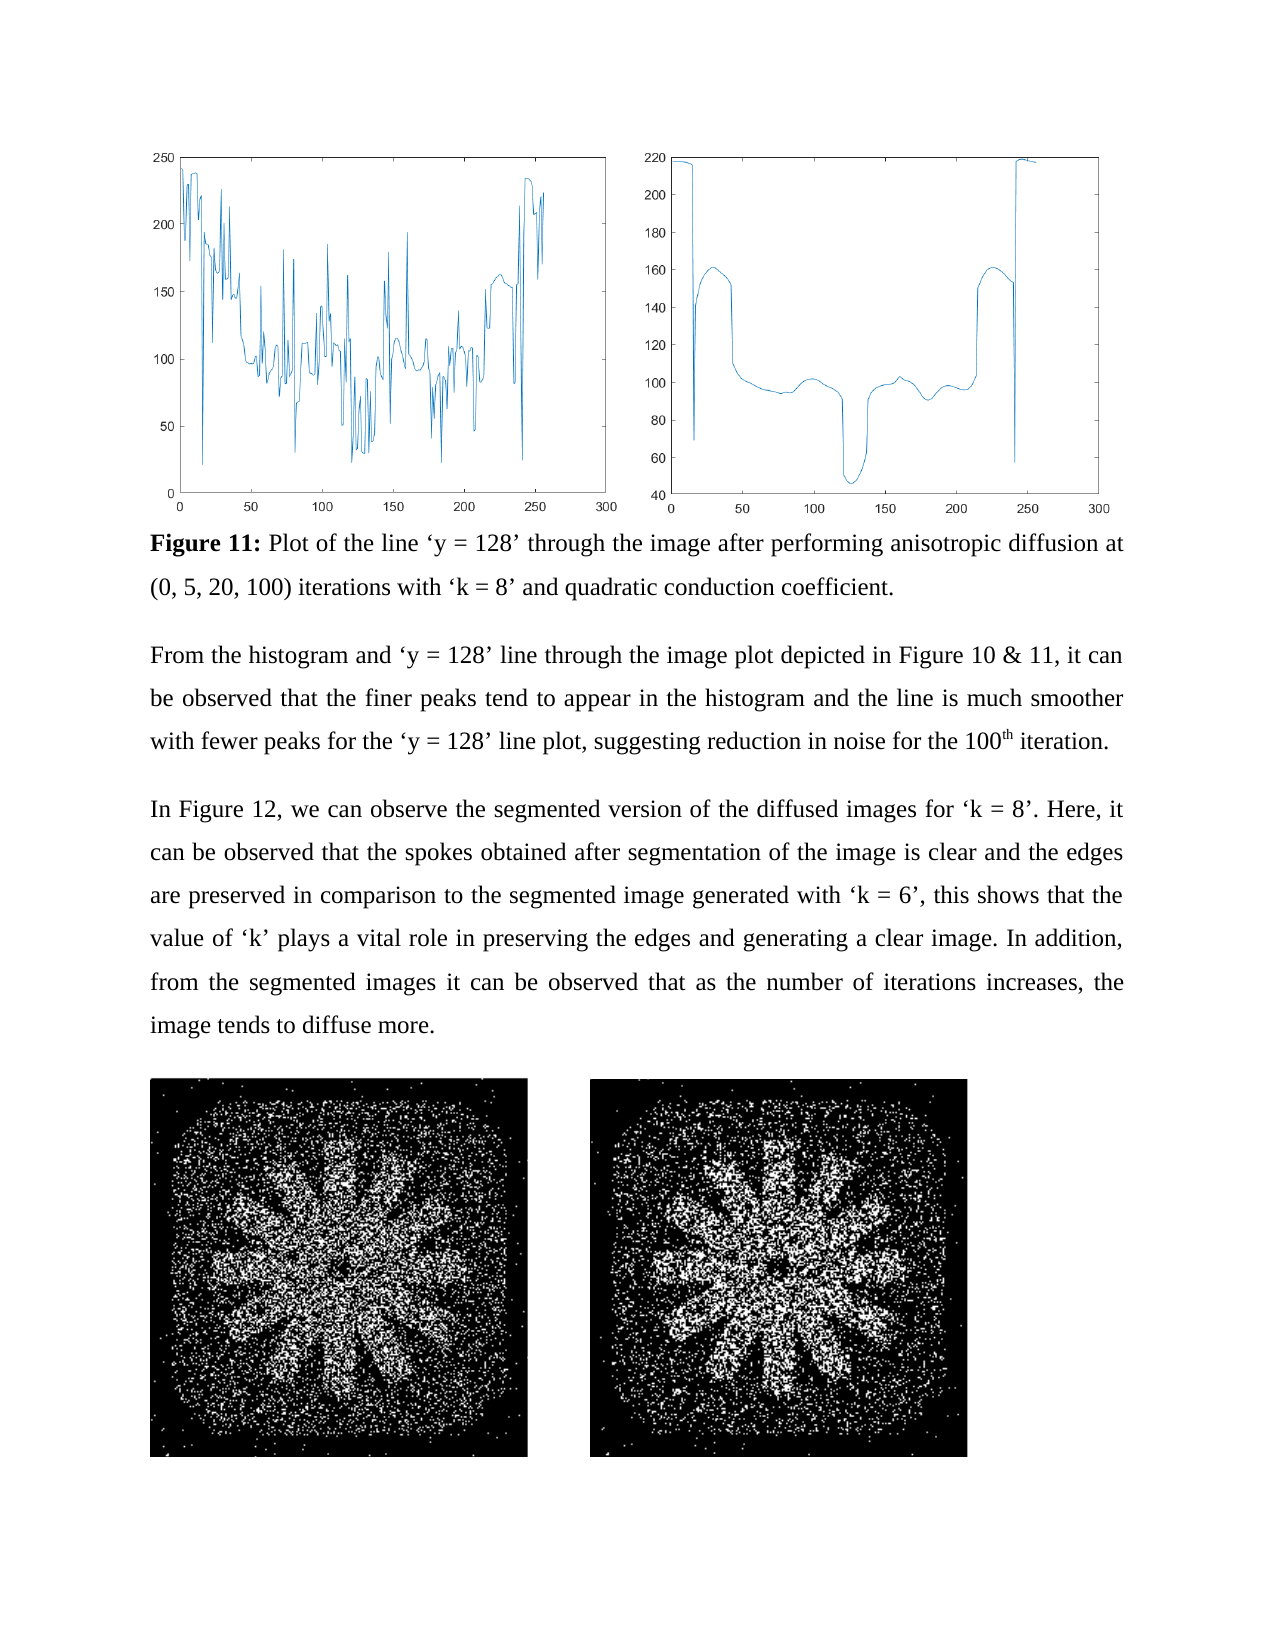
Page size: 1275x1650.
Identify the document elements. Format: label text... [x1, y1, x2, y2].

picture [643, 150, 1111, 515]
picture [150, 150, 619, 515]
picture [590, 1079, 968, 1457]
text In Figure 12, we can observe the segmented version of the diffused images for ‘k = 8’. Here, it can be observed that the spokes obtained after segmentation of the image is clear and the edges are preserved in comparison to the segmented image generated with ‘k = 6’, this shows that the value of ‘k’ plays a vital role in preserving the edges and generating a clear image. In addition, from the segmented images it can be observed that as the number of iterations increases, the image tends to diffuse more. [150, 794, 1125, 1038]
picture [150, 1077, 528, 1457]
text From the histogram and ‘y = 128’ line through the image plot depicted in Figure 10 & 11, it can be observed that the finer peaks tend to appear in the histogram and the line is much smoother with fewer peaks for the ‘y = 128’ line plot, suggesting reduction in noise for the 100th iteration. [150, 640, 1125, 755]
text Figure 11: Plot of the line ‘y = 128’ through the image after performing anisotropic diffusion at (0, 5, 20, 100) iterations with ‘k = 8’ and quadratic conduction coefficient. [150, 528, 1125, 600]
